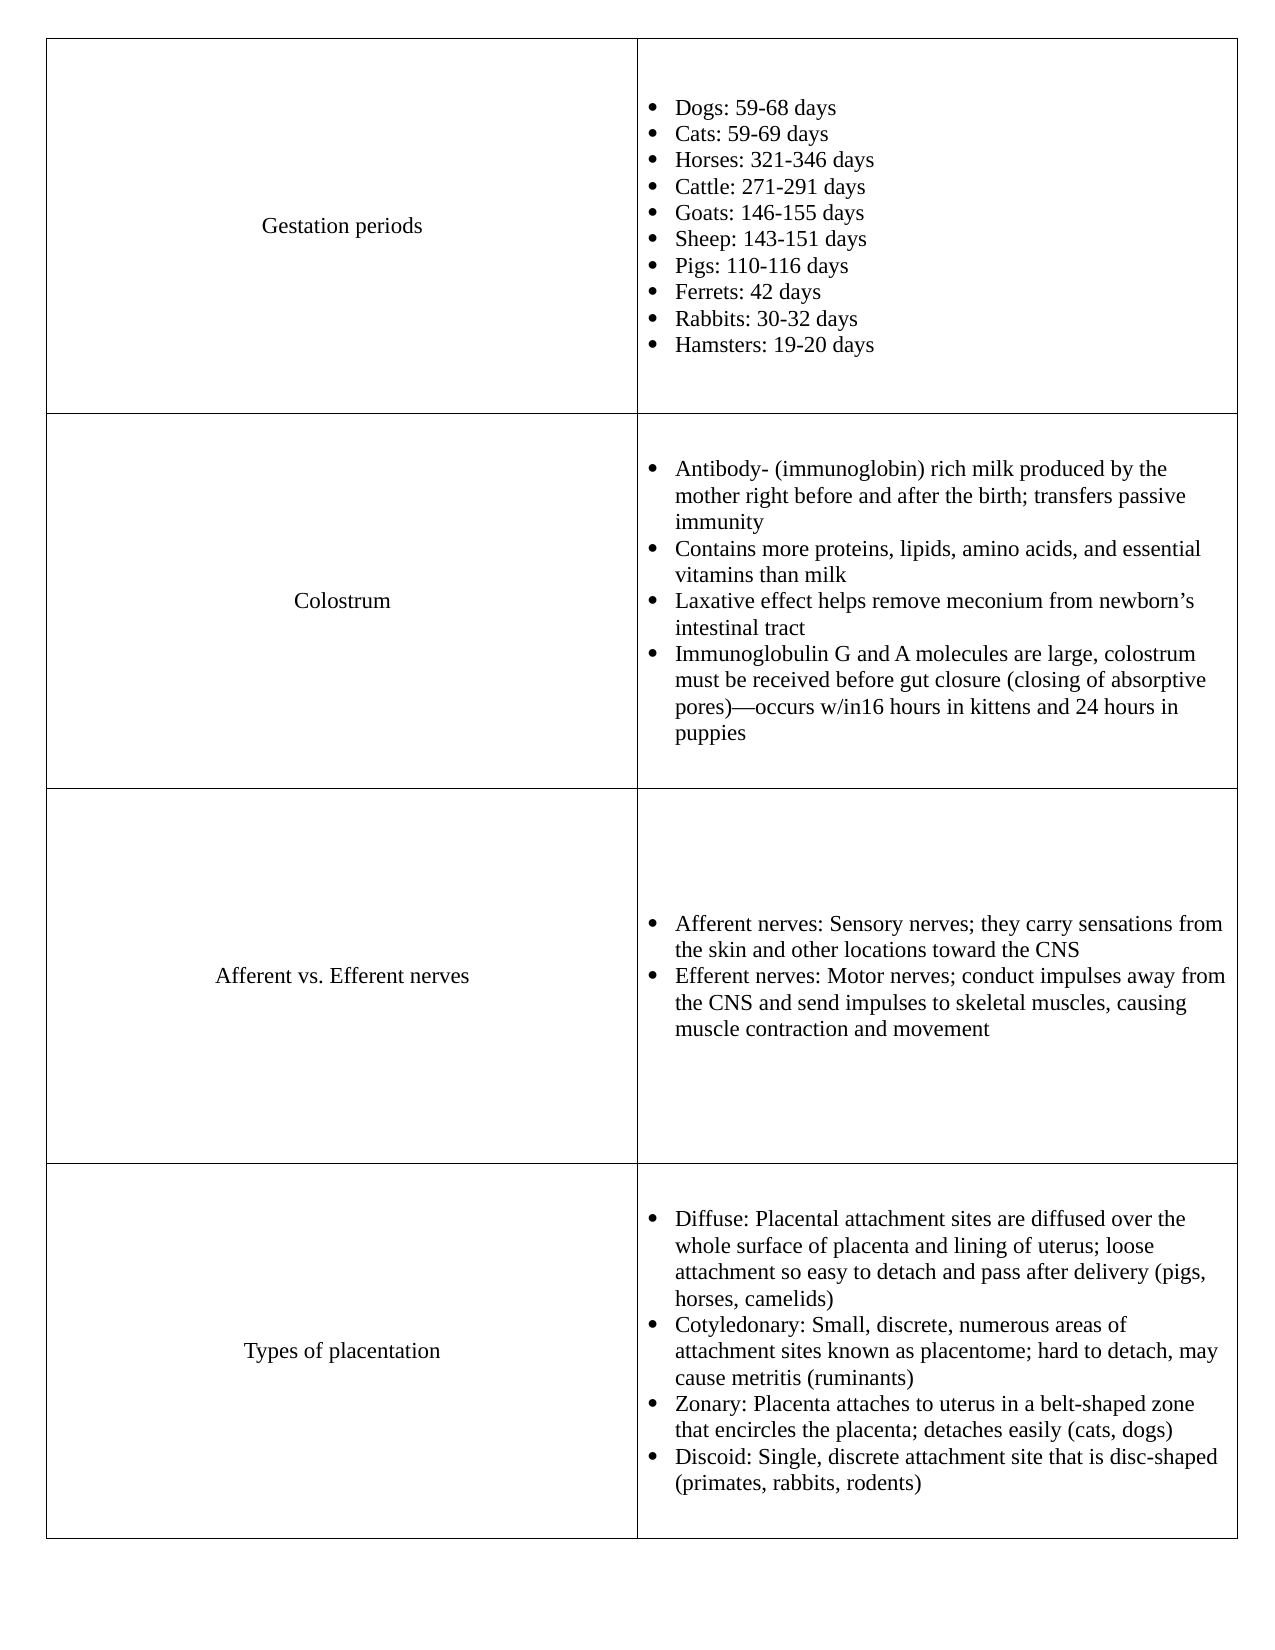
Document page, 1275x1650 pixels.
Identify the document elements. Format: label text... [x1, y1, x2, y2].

table_cell Antibody- (immunoglobin) rich milk produced by the mother right before and after the birth; transfers passive immunity Contains more proteins, lipids, amino acids, and essential vitamins than milk Laxative effect helps remove meconium from newborn’s intestinal tract Immunoglobulin G and A molecules are large, colostrum must be received before gut closure (closing of absorptive pores)—occurs w/in16 hours in kittens and 24 hours in puppies [638, 414, 1237, 787]
table_cell Gestation periods [47, 39, 637, 412]
table_cell Afferent nerves: Sensory nerves; they carry sensations from the skin and other locations toward the CNS Efferent nerves: Motor nerves; conduct impulses away from the CNS and send impulses to skeletal muscles, causing muscle contraction and movement [638, 789, 1237, 1162]
table_cell Dogs: 59-68 days Cats: 59-69 days Horses: 321-346 days Cattle: 271-291 days Goats: 146-155 days Sheep: 143-151 days Pigs: 110-116 days Ferrets: 42 days Rabbits: 30-32 days Hamsters: 19-20 days [638, 39, 1237, 412]
table_cell Types of placentation [47, 1164, 637, 1537]
table_cell Diffuse: Placental attachment sites are diffused over the whole surface of placenta and lining of uterus; loose attachment so easy to detach and pass after delivery (pigs, horses, camelids) Cotyledonary: Small, discrete, numerous areas of attachment sites known as placentome; hard to detach, may cause metritis (ruminants) Zonary: Placenta attaches to uterus in a belt-shaped zone that encircles the placenta; detaches easily (cats, dogs) Discoid: Single, discrete attachment site that is disc-shaped (primates, rabbits, rodents) [638, 1164, 1237, 1537]
table_cell Afferent vs. Efferent nerves [47, 789, 637, 1162]
table_cell Colostrum [47, 414, 637, 787]
